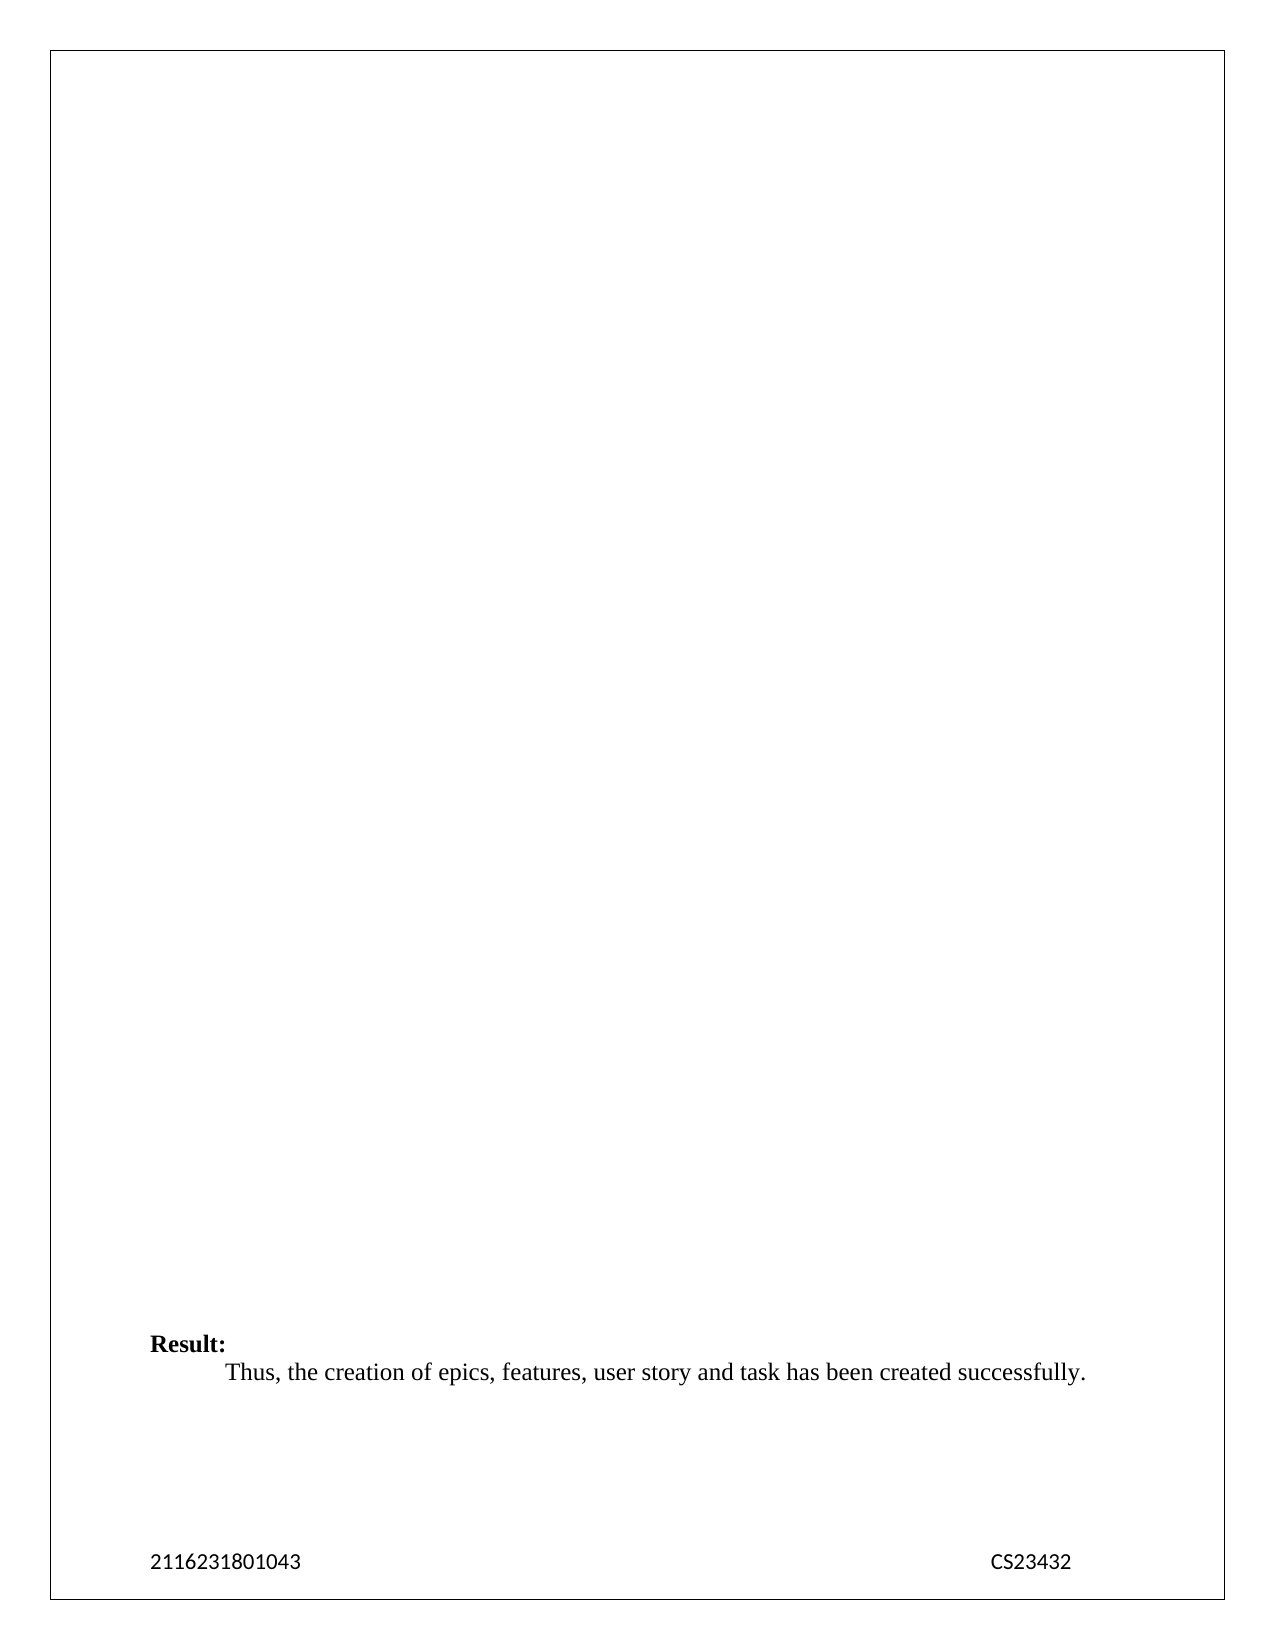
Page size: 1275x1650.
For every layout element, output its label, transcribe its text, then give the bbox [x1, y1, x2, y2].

text Thus, the creation of epics, features, user story and task has been created successfully. [150, 1357, 1125, 1386]
text Result: [150, 1329, 1125, 1357]
